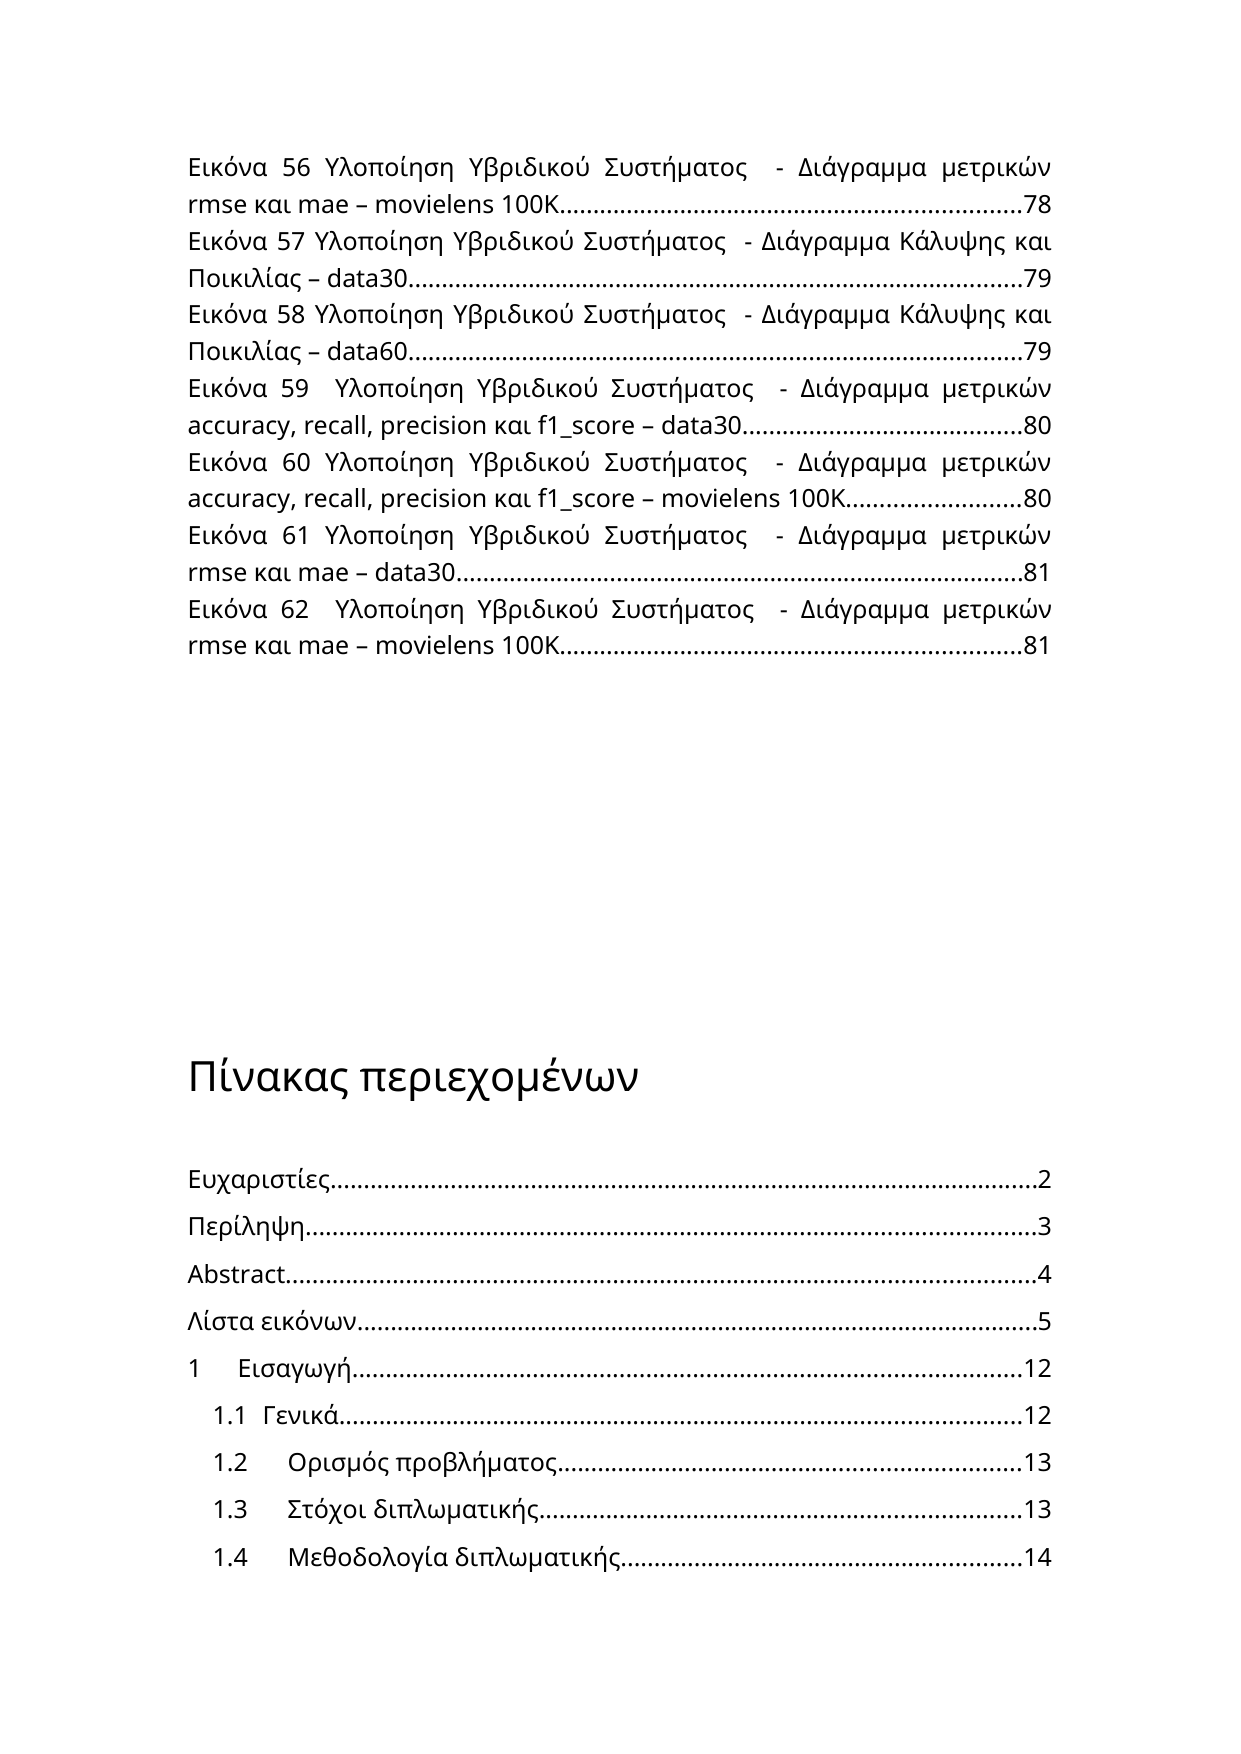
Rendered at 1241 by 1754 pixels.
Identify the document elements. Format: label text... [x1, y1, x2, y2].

text Εικόνα 58 Yλοποίηση Υβριδικού Συστήματος - Διάγραμμα Κάλυψης και Ποικιλίας – data60 79 [187, 297, 1053, 368]
text Εικόνα 59 Υλοποίηση Υβριδικού Συστήματος - Διάγραμμα μετρικών accuracy, recall, precision και f1_score – data30 80 [187, 371, 1053, 441]
text Εικόνα 57 Yλοποίηση Υβριδικού Συστήματος - Διάγραμμα Κάλυψης και Ποικιλίας – data30 79 [187, 223, 1053, 294]
text Εικόνα 56 Yλοποίηση Υβριδικού Συστήματος - Διάγραμμα μετρικών rmse και mae – movielens 100K 78 [187, 150, 1053, 221]
text Εικόνα 60 Υλοποίηση Υβριδικού Συστήματος - Διάγραμμα μετρικών accuracy, recall, precision και f1_score – movielens 100K 80 [187, 444, 1053, 515]
text Εικόνα 61 Yλοποίηση Υβριδικού Συστήματος - Διάγραμμα μετρικών rmse και mae – data30 81 [187, 518, 1053, 588]
text Εικόνα 62 Yλοποίηση Υβριδικού Συστήματος - Διάγραμμα μετρικών rmse και mae – movielens 100K 81 [187, 591, 1053, 662]
